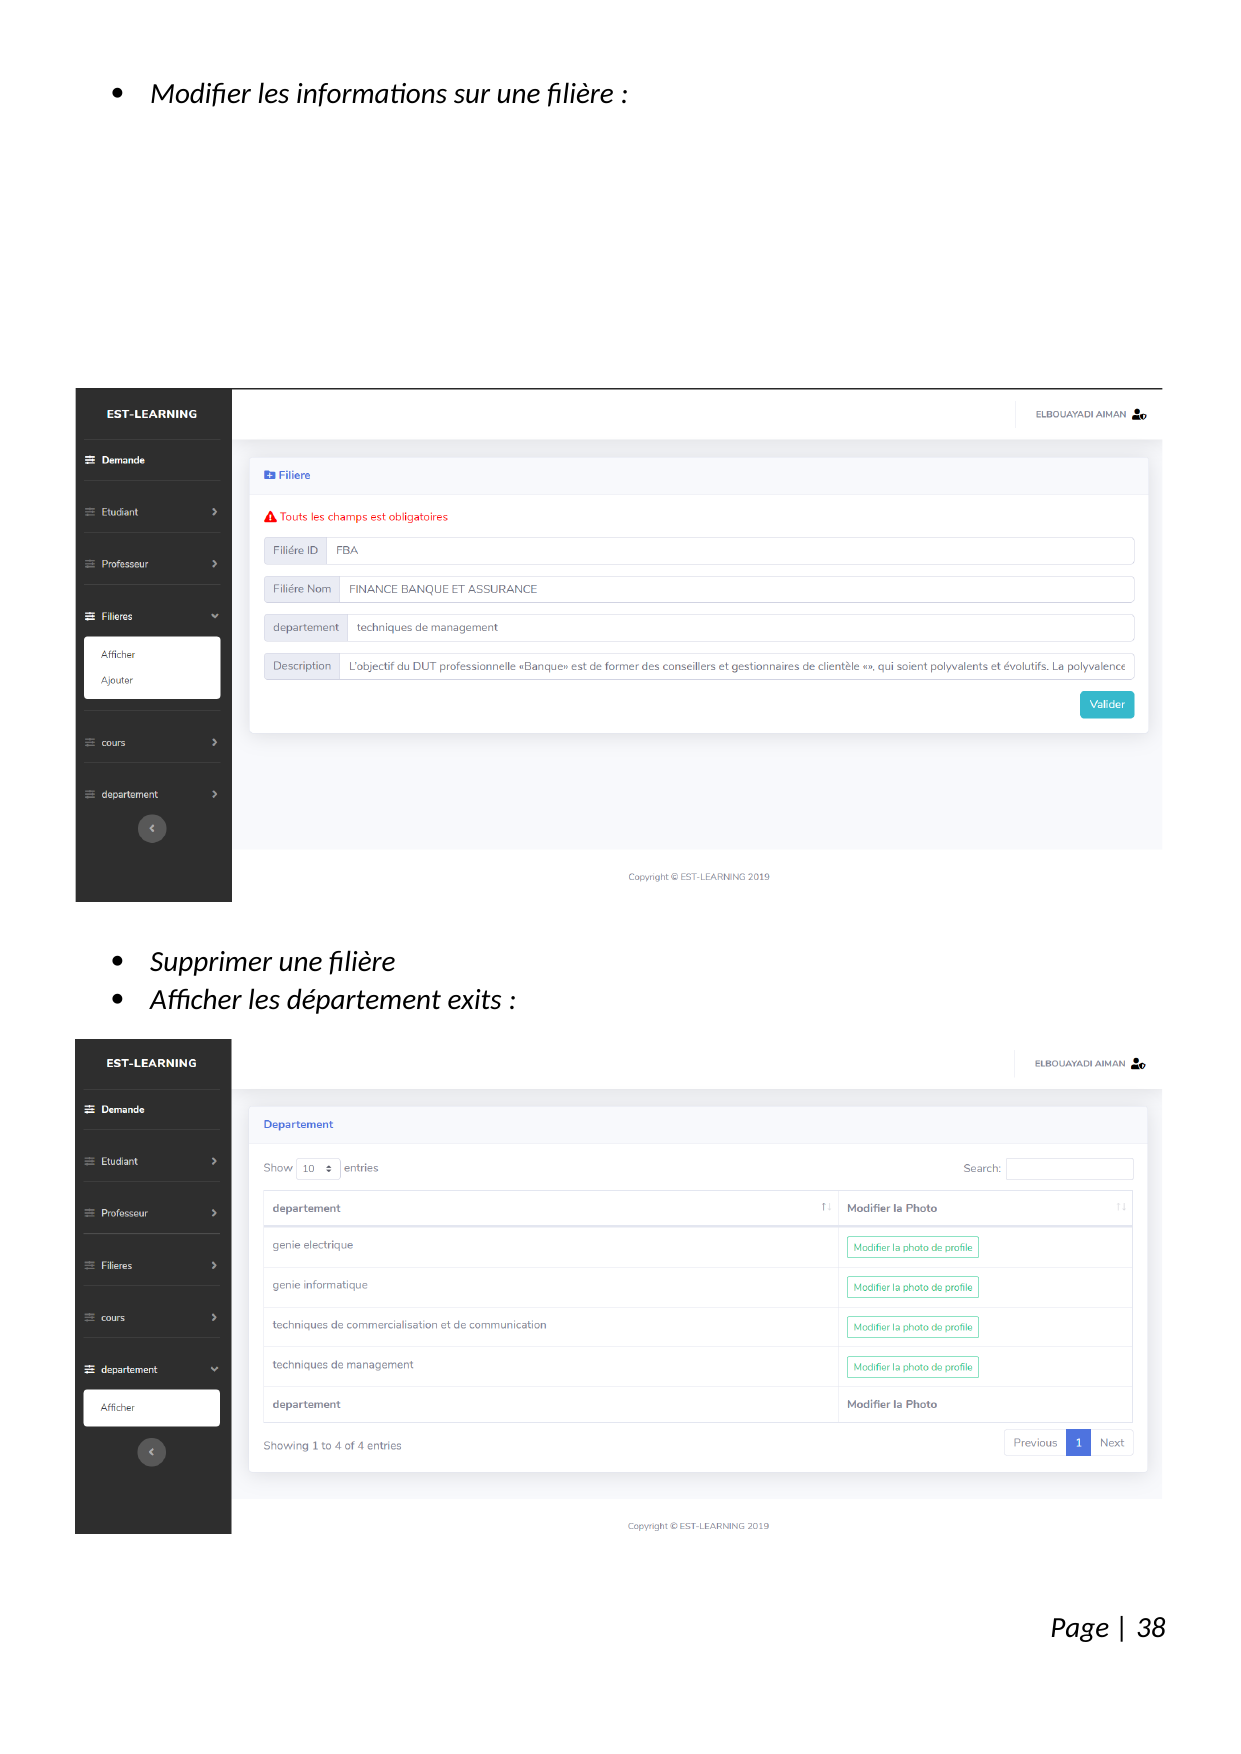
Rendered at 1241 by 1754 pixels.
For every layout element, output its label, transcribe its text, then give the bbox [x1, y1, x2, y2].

picture [75, 388, 1162, 902]
list Afficher les département exits : [112, 981, 1165, 1017]
picture [74, 1039, 1161, 1533]
list Modifier les informations sur une filière : [112, 75, 1165, 111]
